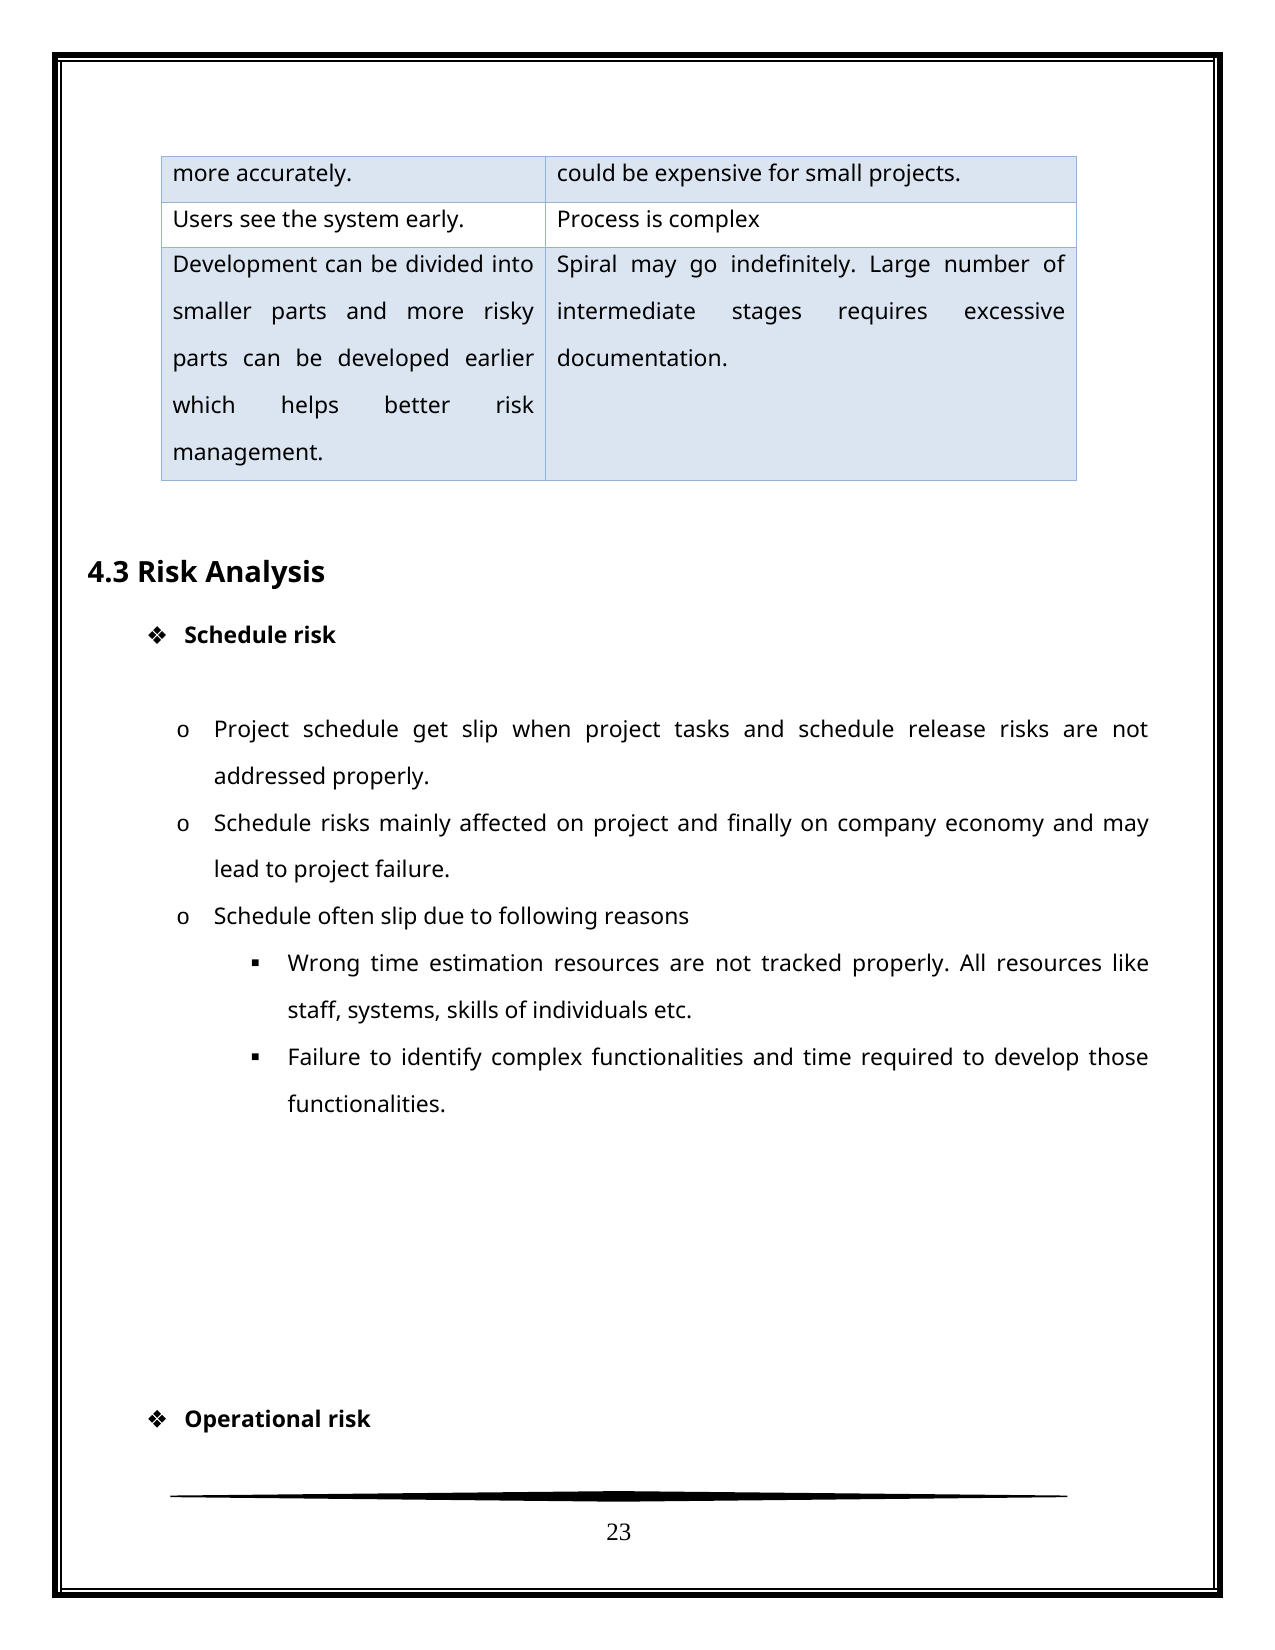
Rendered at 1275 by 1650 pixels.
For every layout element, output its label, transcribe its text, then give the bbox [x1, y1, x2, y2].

list Schedule often slip due to following reasons [176, 900, 1150, 932]
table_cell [162, 157, 545, 202]
table_cell Users see the system early. [162, 203, 545, 247]
list Wrong time estimation resources are not tracked properly. All resources like staff, systems, skills of individuals etc. [250, 947, 1150, 1025]
list Schedule risk [147, 619, 1150, 650]
list Failure to identify complex functionalities and time required to develop those functionalities. [250, 1041, 1150, 1119]
table_cell Process is complex [546, 203, 1076, 247]
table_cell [546, 157, 1076, 202]
table_cell Spiral may go indefinitely. Large number of intermediate stages requires excessive documentation. [546, 248, 1076, 480]
table_cell Development can be divided into smaller parts and more risky parts can be developed earlier which helps better risk management. [162, 248, 545, 480]
list Operational risk [147, 1402, 1150, 1434]
list Schedule risks mainly affected on project and finally on company economy and may lead to project failure. [176, 806, 1150, 885]
list Risk Analysis [87, 558, 1150, 588]
list Project schedule get slip when project tasks and schedule release risks are not addressed properly. [176, 713, 1150, 791]
